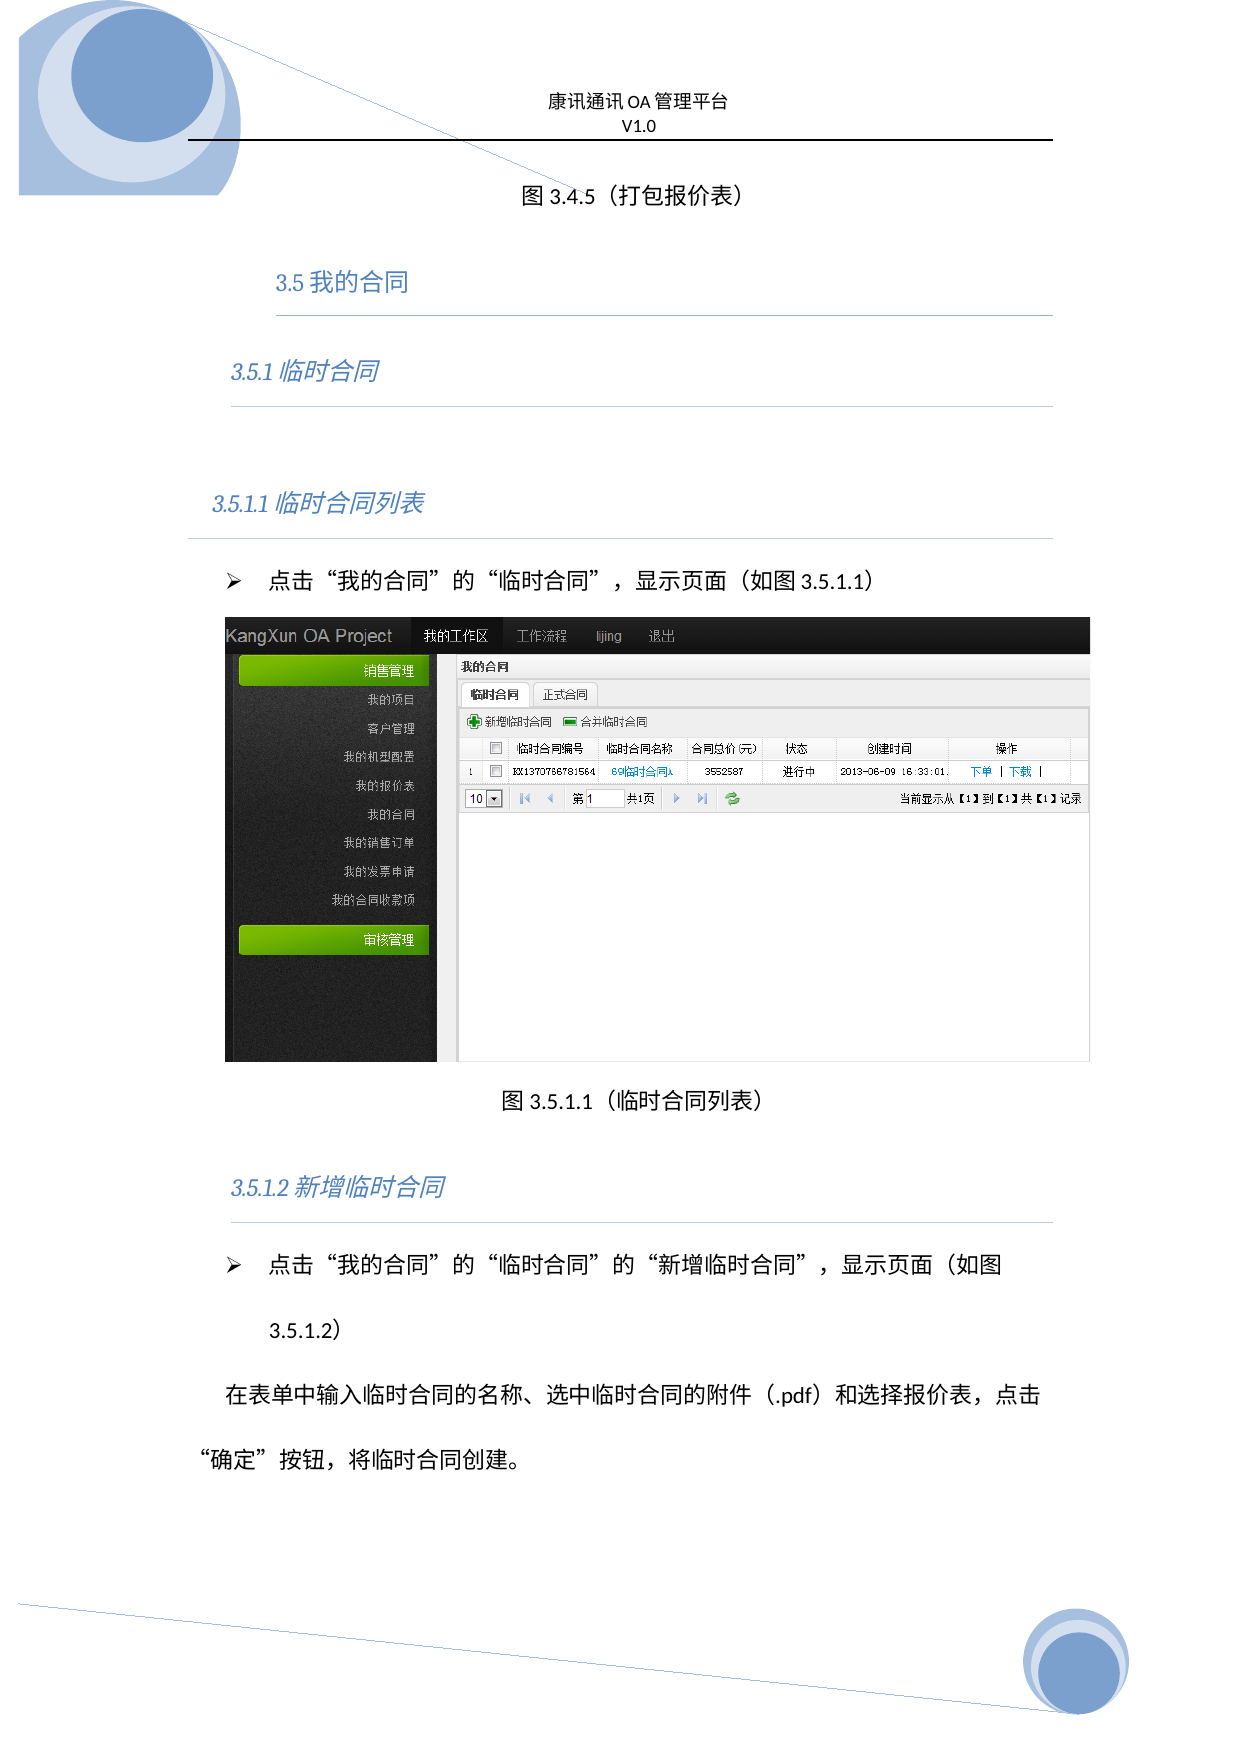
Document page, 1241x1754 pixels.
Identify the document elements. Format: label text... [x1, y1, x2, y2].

picture [225, 617, 1091, 1062]
text 图3.5.1.1（临时合同列表） [187, 1067, 1053, 1132]
list 点击“我的合同”的“临时合同”，显示页面（如图3.5.1.1） [225, 547, 1053, 612]
text 图3.4.5（打包报价表） [187, 162, 1053, 227]
subtitle 3.5.1.1临时合同列表 [187, 469, 1053, 539]
list 点击“我的合同”的“临时合同”的“新增临时合同”，显示页面（如图3.5.1.2） [225, 1232, 1053, 1362]
subtitle 3.5我的合同 [276, 248, 1053, 315]
subtitle 3.5.1.2新增临时合同 [231, 1153, 1053, 1222]
text 在表单中输入临时合同的名称、选中临时合同的附件（.pdf）和选择报价表，点击“确定”按钮，将临时合同创建。 [187, 1362, 1053, 1492]
subtitle 3.5.1临时合同 [231, 337, 1053, 406]
